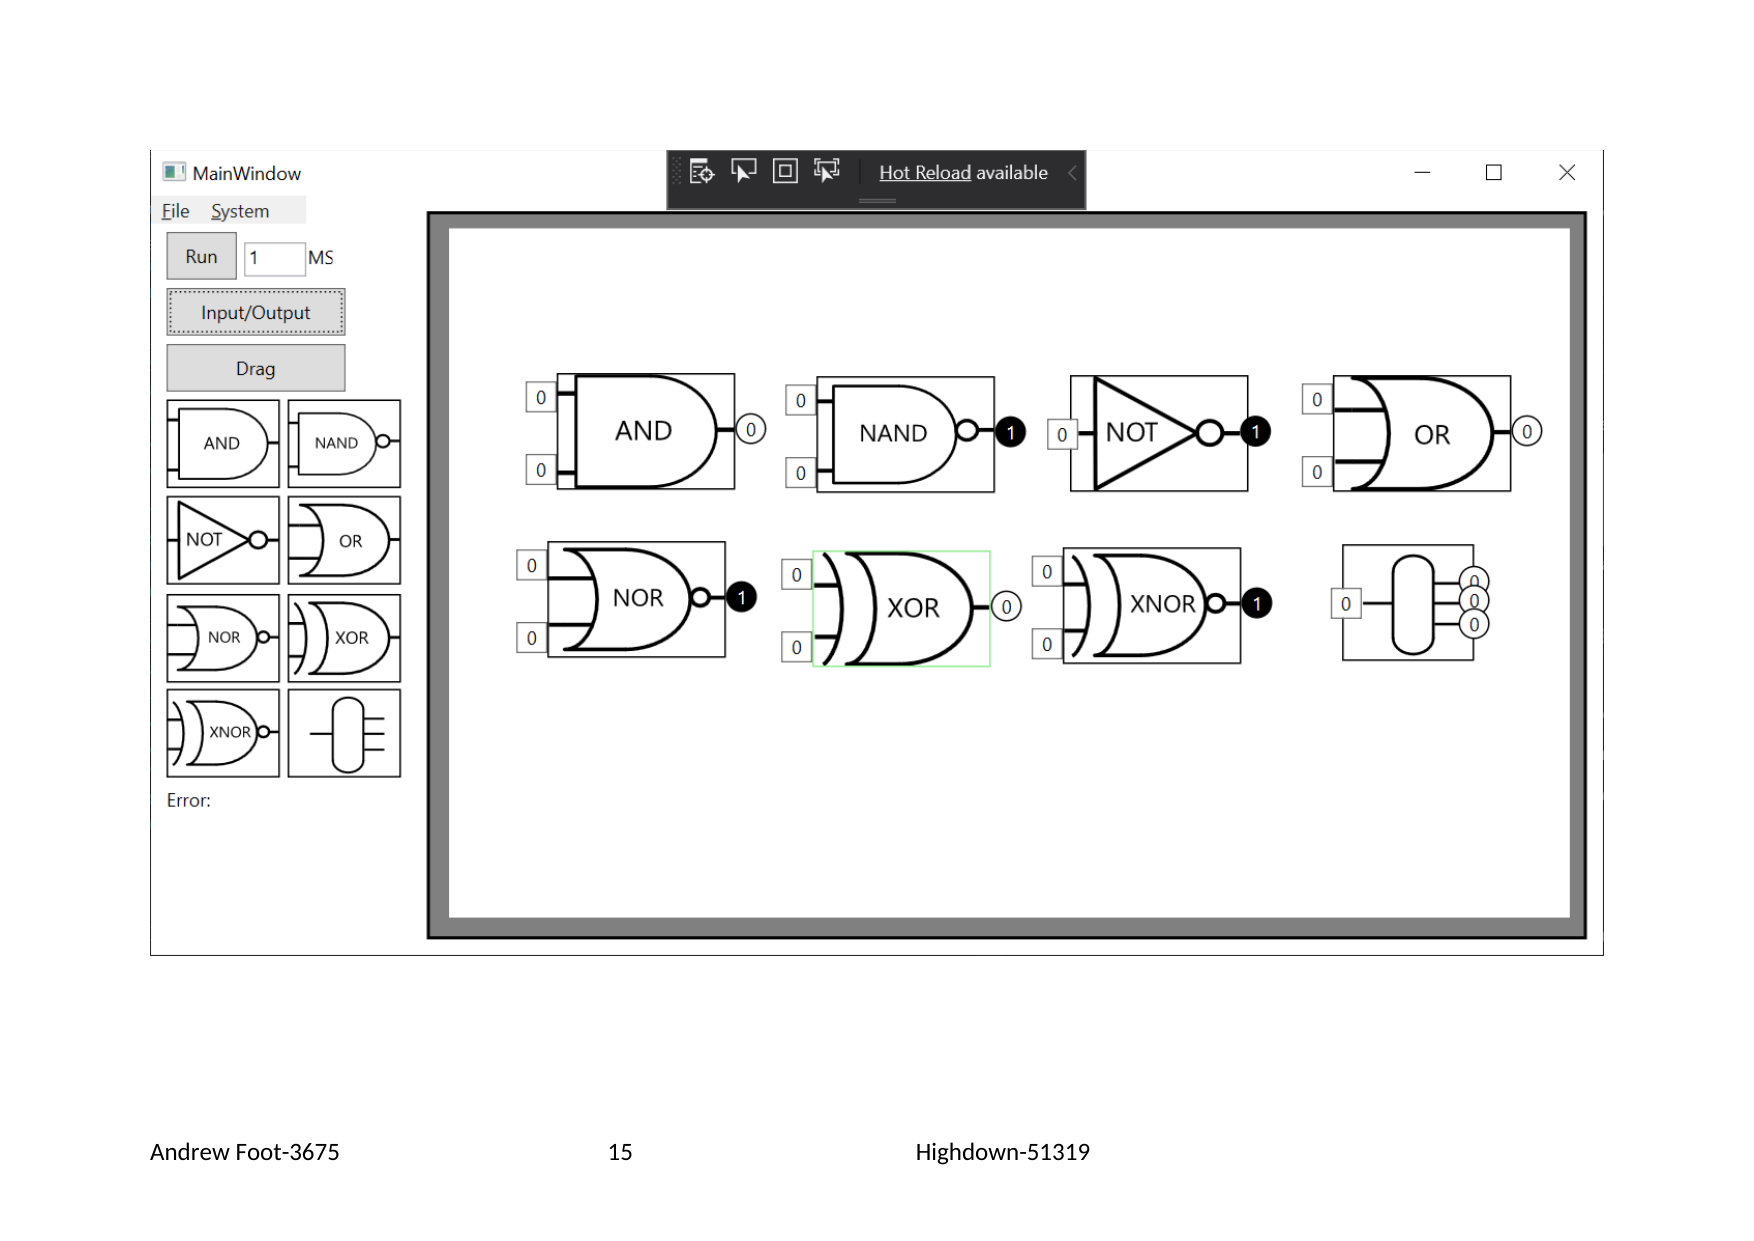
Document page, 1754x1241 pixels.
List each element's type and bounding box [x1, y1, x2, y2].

picture [150, 150, 1604, 956]
